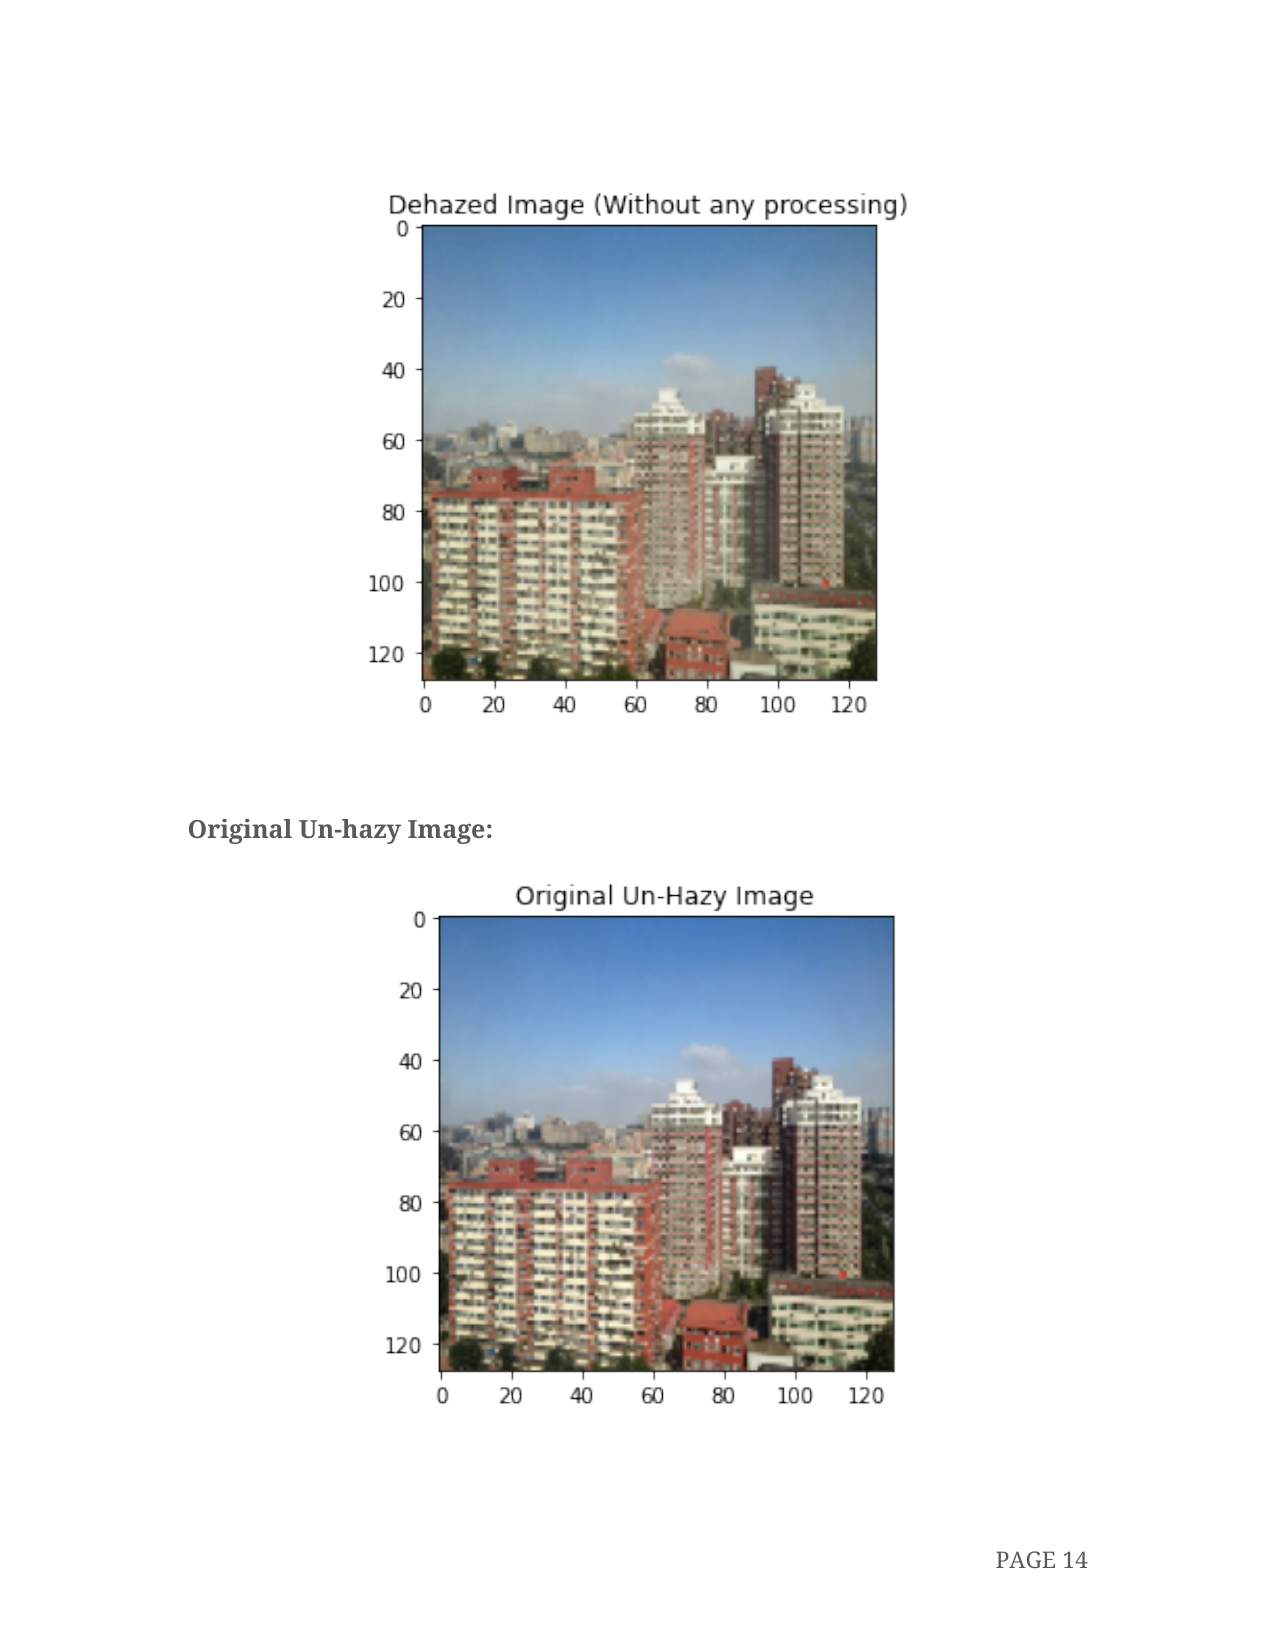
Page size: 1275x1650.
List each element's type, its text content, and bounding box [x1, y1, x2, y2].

picture [370, 870, 905, 1421]
text Original Un-hazy Image: [187, 812, 1087, 846]
picture [353, 180, 922, 730]
